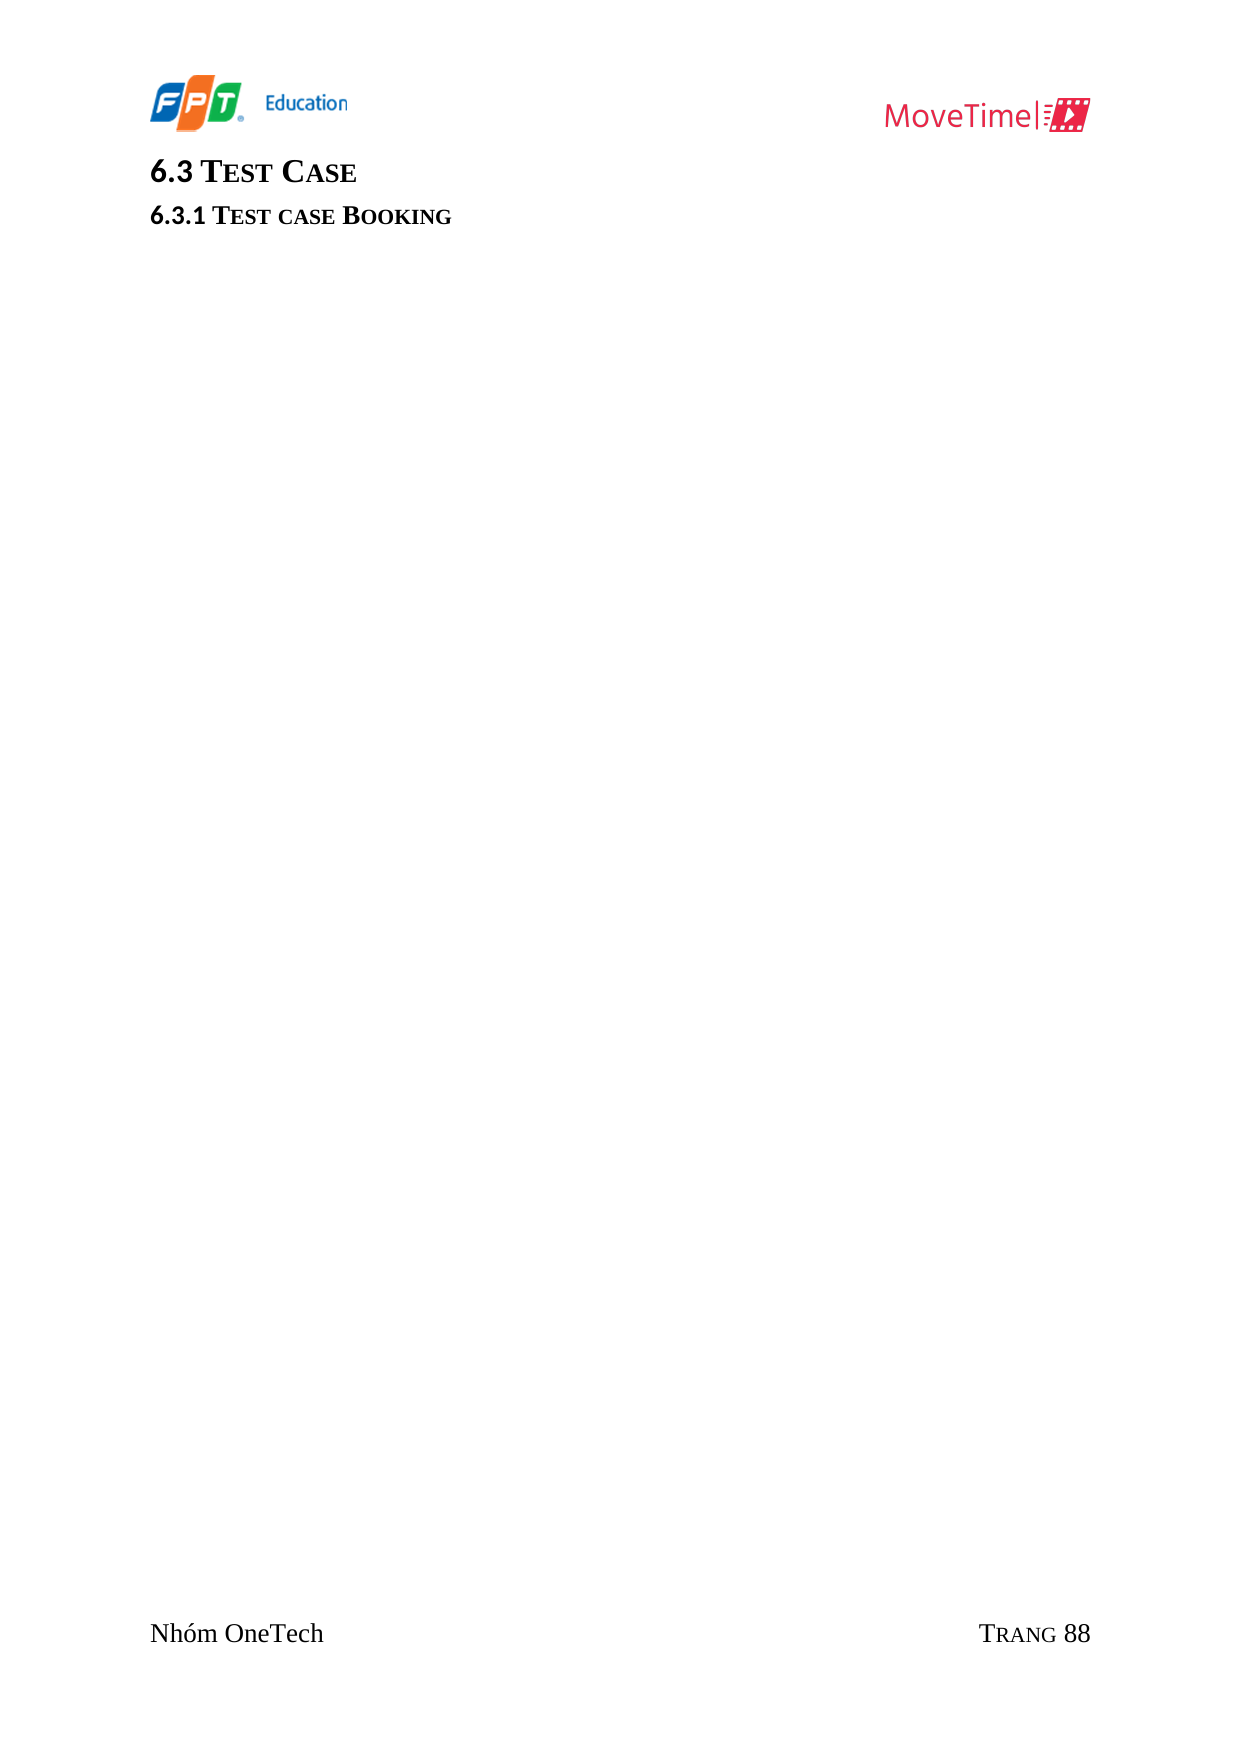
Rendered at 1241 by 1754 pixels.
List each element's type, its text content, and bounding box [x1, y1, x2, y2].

picture [150, 75, 347, 132]
picture [885, 98, 1091, 132]
subtitle 6.3.1 Test case Booking [150, 198, 1090, 231]
subtitle 6.3 Test Case [150, 150, 1090, 191]
